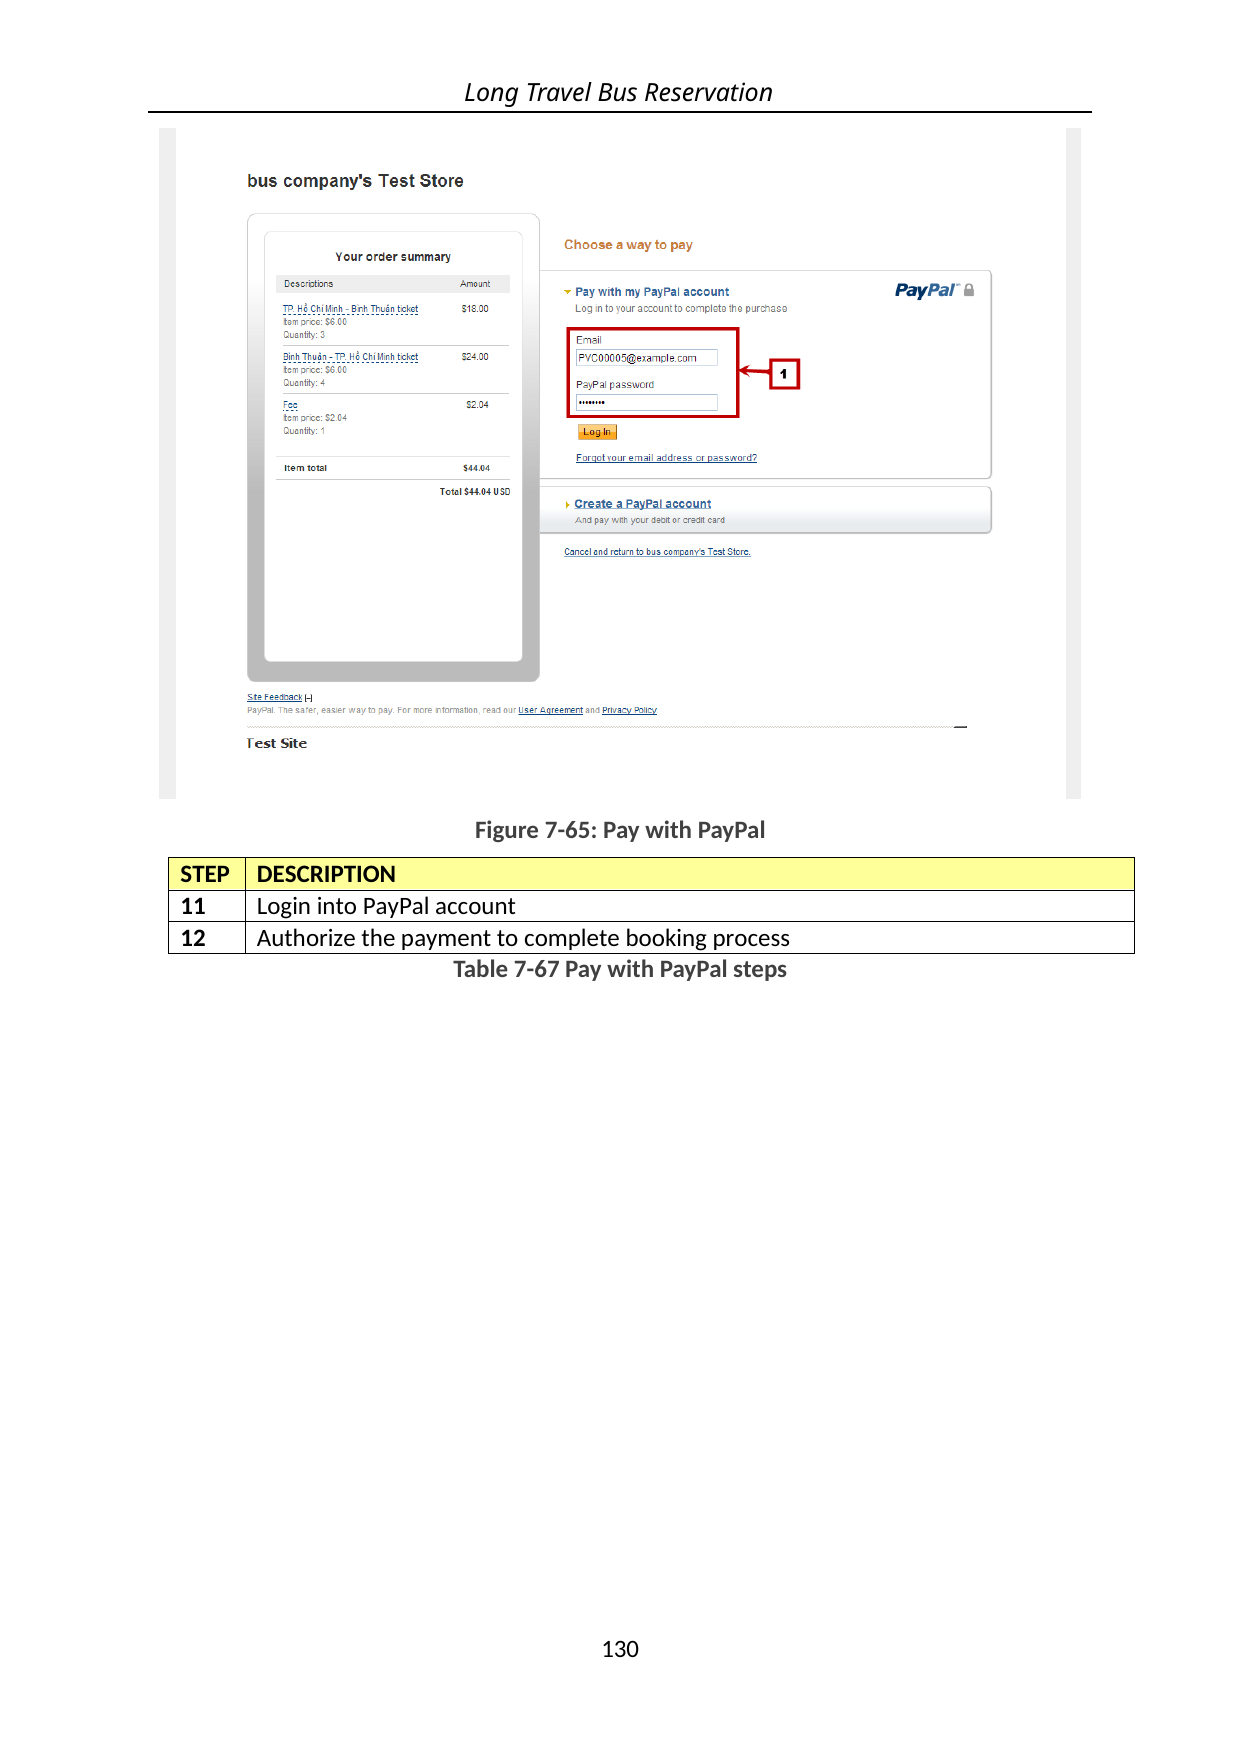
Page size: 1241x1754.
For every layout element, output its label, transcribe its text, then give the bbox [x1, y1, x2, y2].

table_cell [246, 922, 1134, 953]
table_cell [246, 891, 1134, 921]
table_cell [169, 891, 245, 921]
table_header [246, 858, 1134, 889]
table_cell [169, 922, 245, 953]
picture [159, 128, 1082, 799]
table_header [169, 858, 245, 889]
